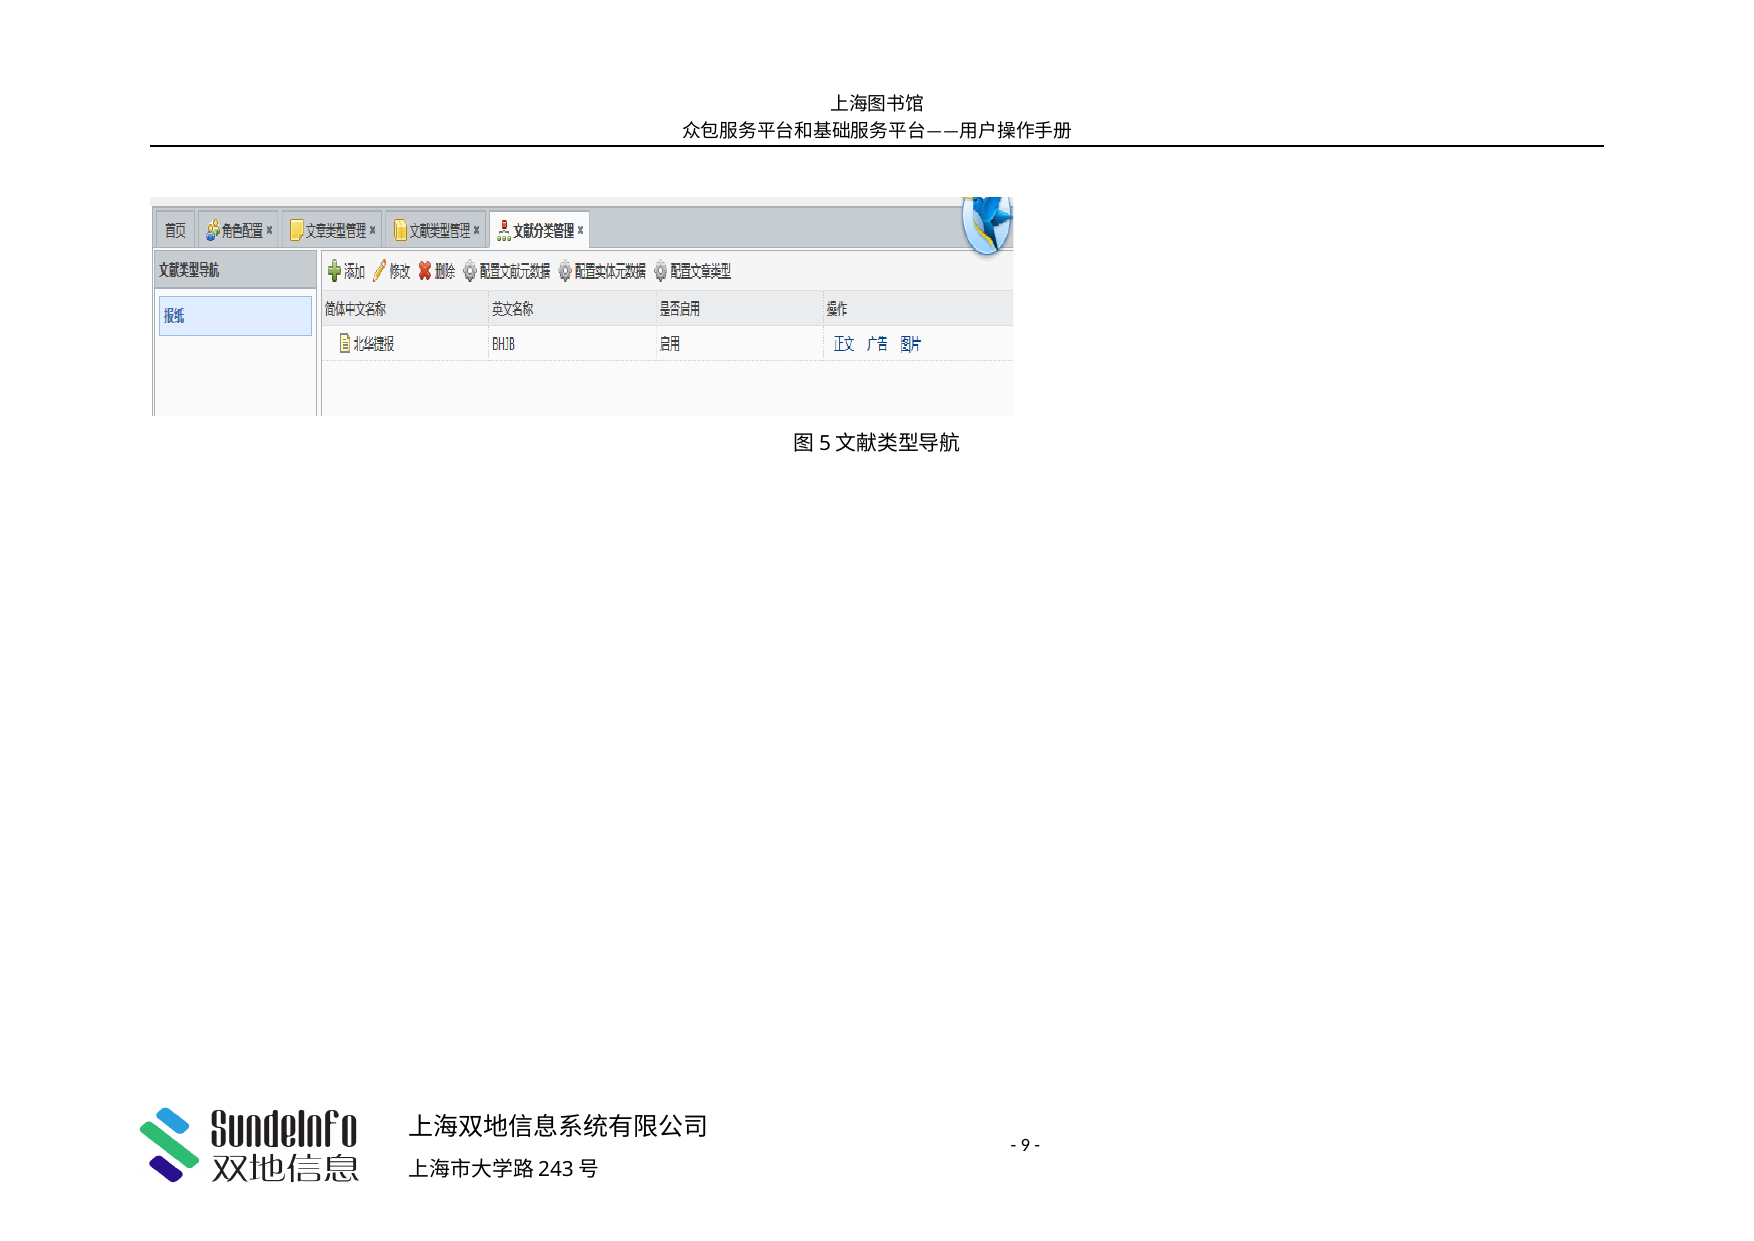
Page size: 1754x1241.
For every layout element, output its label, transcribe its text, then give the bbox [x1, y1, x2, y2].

picture [134, 1101, 366, 1188]
picture [150, 197, 1014, 416]
